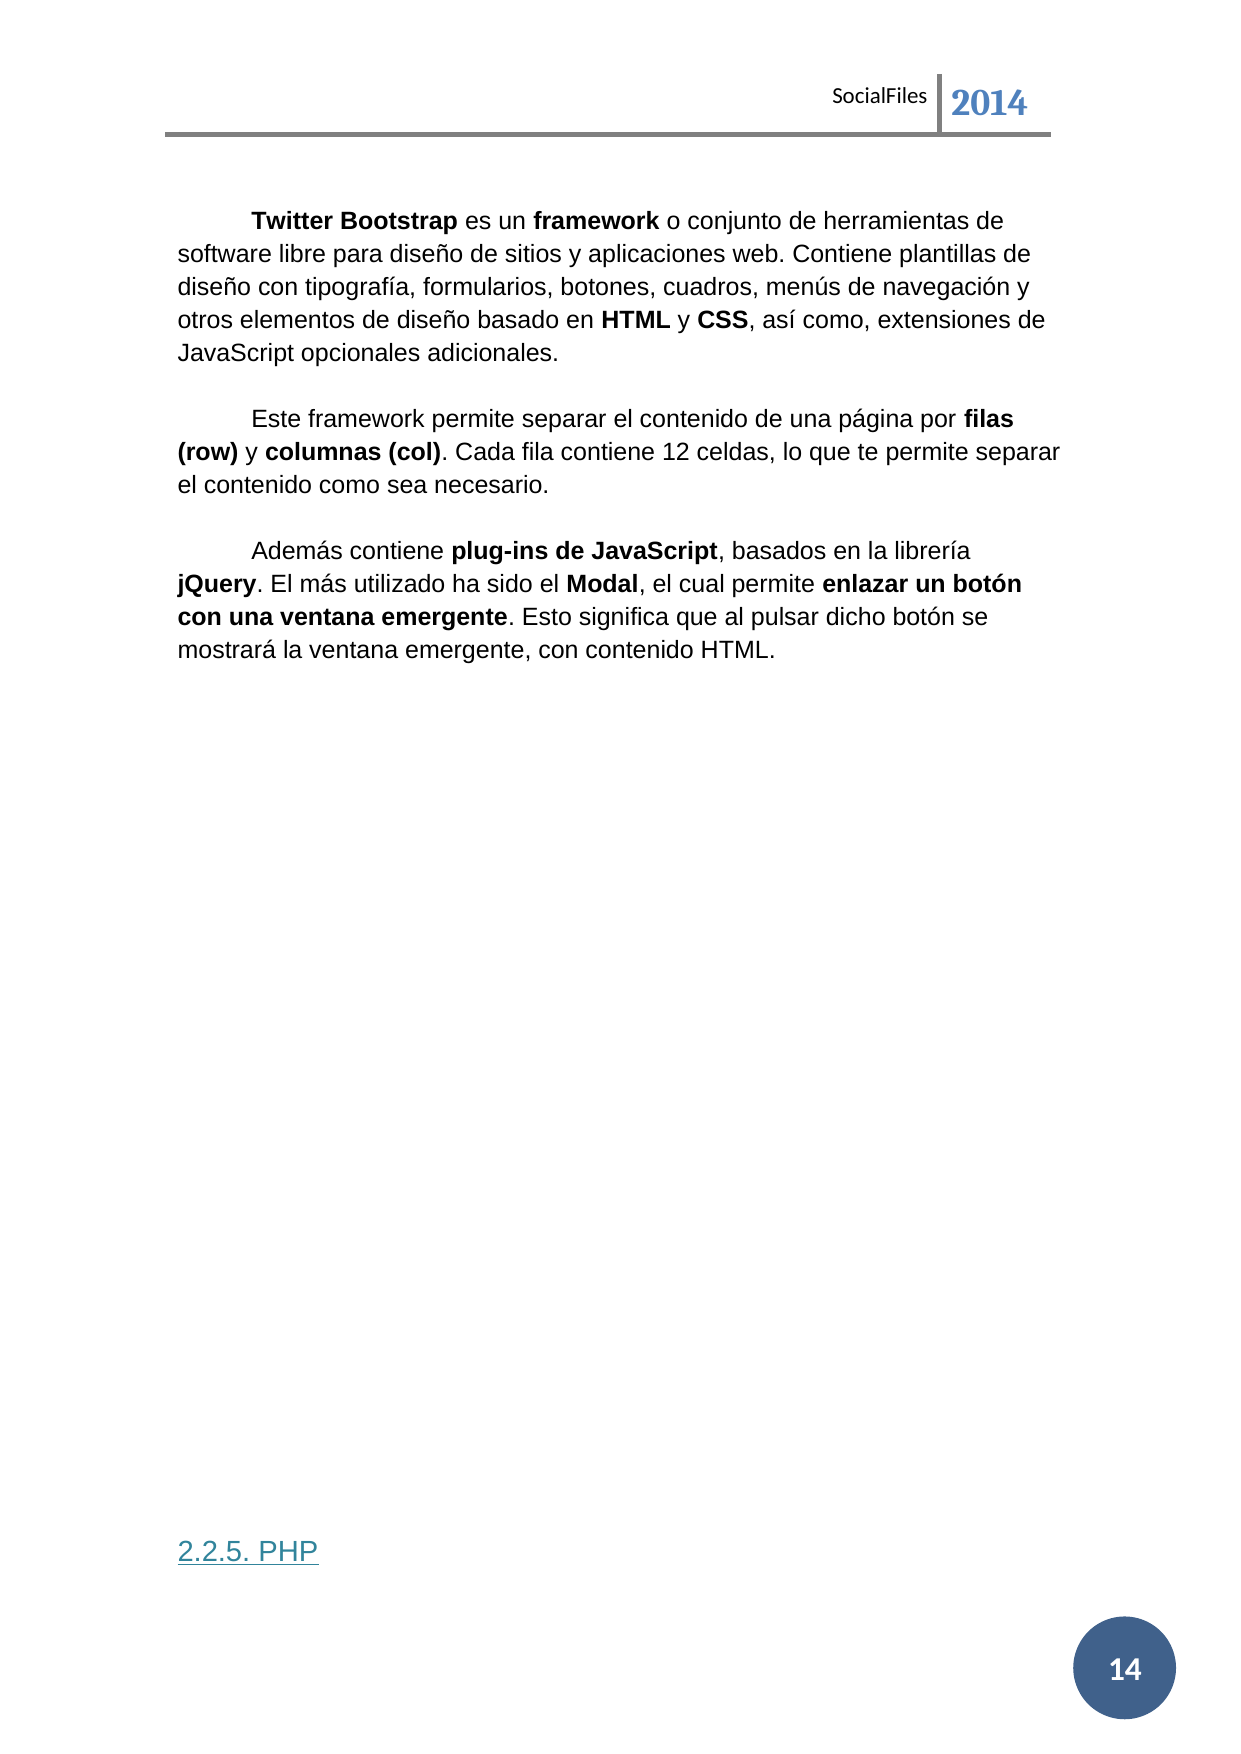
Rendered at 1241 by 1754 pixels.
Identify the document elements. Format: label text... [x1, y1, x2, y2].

text Este framework permite separar el contenido de una página por filas (row) y columnas (col). Cada fila contiene 12 celdas, lo que te permite separar el contenido como sea necesario. [177, 404, 1063, 499]
text Twitter Bootstrap es un framework o conjunto de herramientas de software libre para diseño de sitios y aplicaciones web. Contiene plantillas de diseño con tipografía, formularios, botones, cuadros, menús de navegación y otros elementos de diseño basado en HTML y CSS, así como, extensiones de JavaScript opcionales adicionales. [177, 206, 1063, 367]
text Además contiene plug-ins de JavaScript, basados en la librería jQuery. El más utilizado ha sido el Modal, el cual permite enlazar un botón con una ventana emergente. Esto significa que al pulsar dicho botón se mostrará la ventana emergente, con contenido HTML. [177, 536, 1063, 664]
text 2.2.5. PHP [177, 1534, 1063, 1568]
